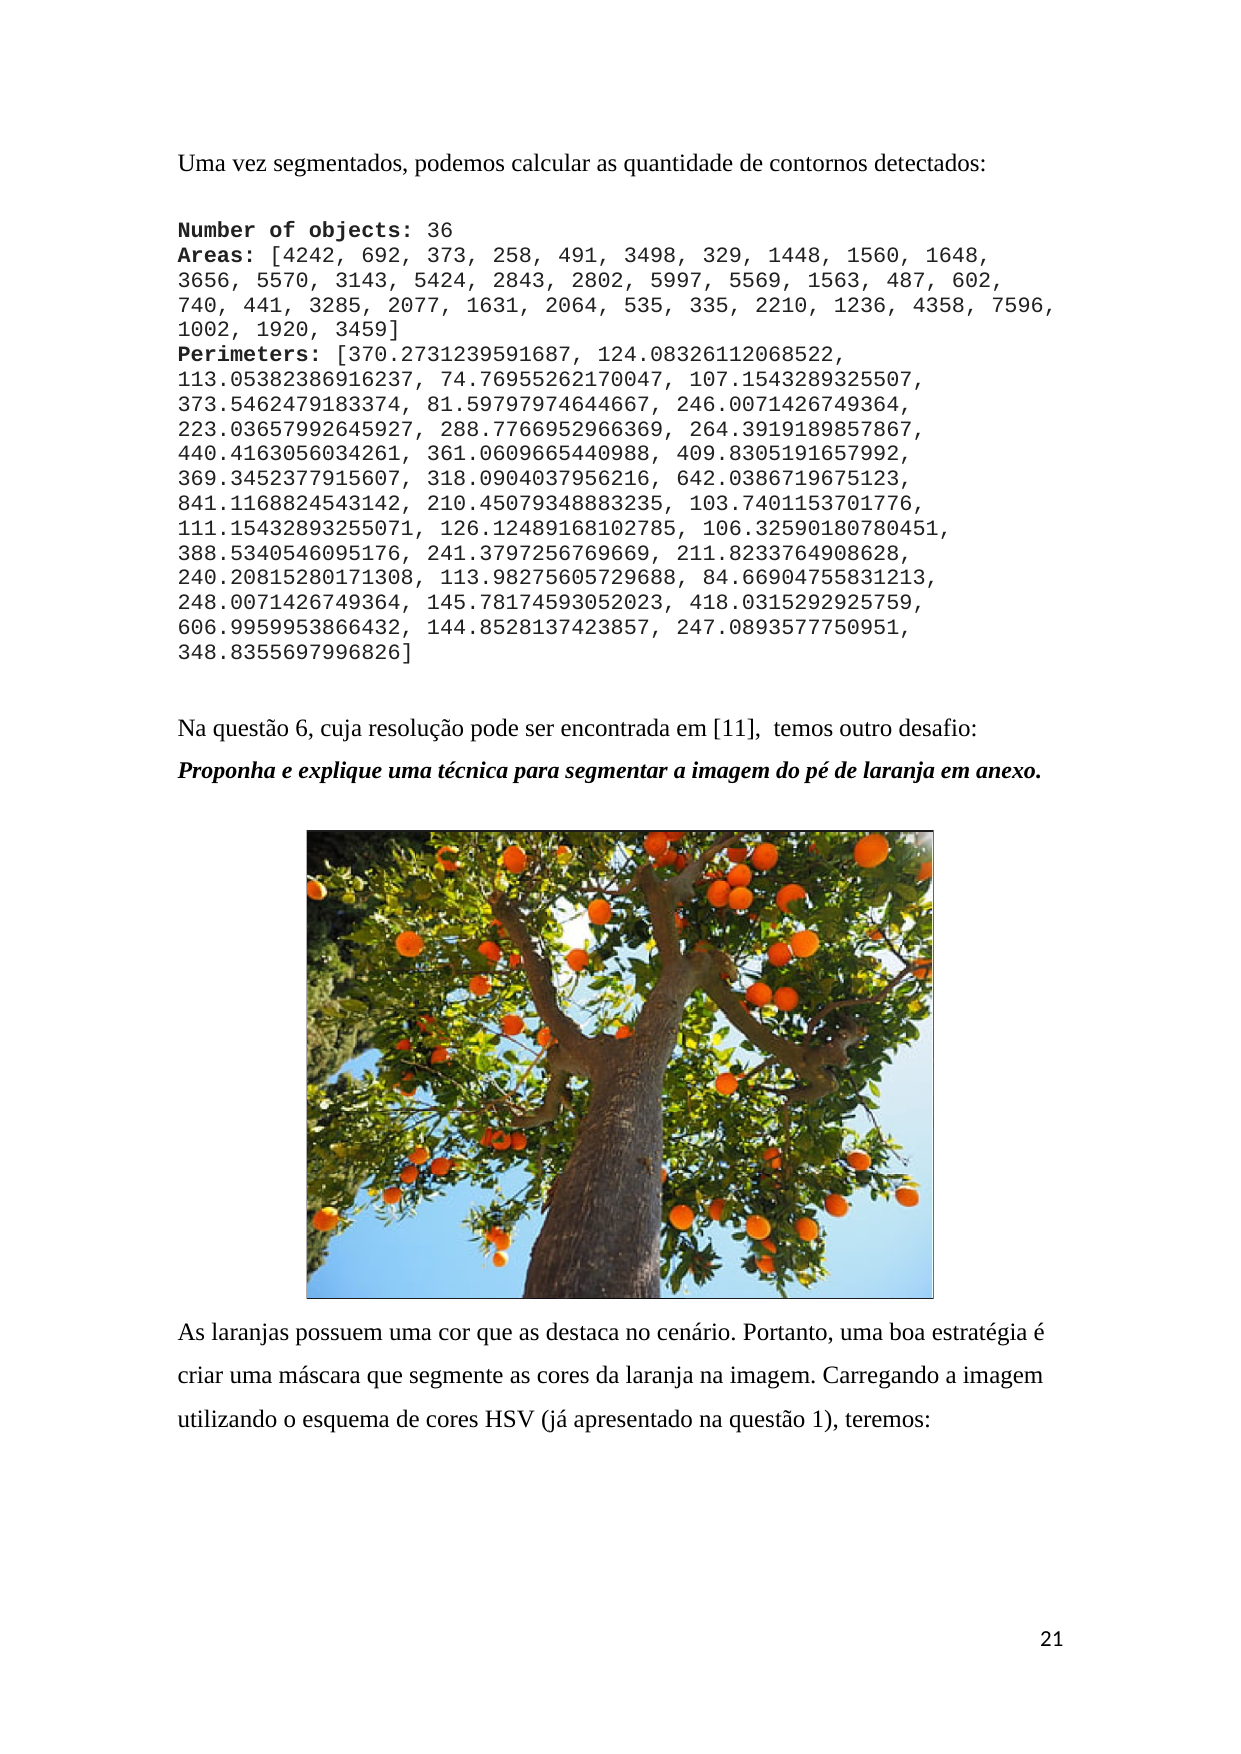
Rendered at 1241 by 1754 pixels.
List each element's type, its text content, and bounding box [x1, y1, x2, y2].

text Proponha e explique uma técnica para segmentar a imagem do pé de laranja em anexo. [177, 756, 1063, 783]
text Number of objects: 36 [177, 219, 1063, 244]
text Uma vez segmentados, podemos calcular as quantidade de contornos detectados: [177, 148, 1063, 176]
text Areas: [4242, 692, 373, 258, 491, 3498, 329, 1448, 1560, 1648, 3656, 5570, 3143, 5424, 2843, 2802, 5997, 5569, 1563, 487, 602, 740, 441, 3285, 2077, 1631, 2064, 535, 335, 2210, 1236, 4358, 7596, 1002, 1920, 3459] [400, 244, 1063, 343]
picture [306, 830, 934, 1299]
text Na questão 6, cuja resolução pode ser encontrada em [11], temos outro desafio: [177, 713, 1063, 741]
text Perimeters: [370.2731239591687, 124.08326112068522, 113.05382386916237, 74.76955262170047, 107.1543289325507, 373.5462479183374, 81.59797974644667, 246.0071426749364, 223.03657992645927, 288.7766952966369, 264.3919189857867, 440.4163056034261, 361.0609665440988, 409.8305191657992, 369.3452377915607, 318.0904037956216, 642.0386719675123, 841.1168824543142, 210.45079348883235, 103.7401153701776, 111.15432893255071, 126.12489168102785, 106.32590180780451, 388.5340546095176, 241.3797256769669, 211.8233764908628, 240.20815280171308, 113.98275605729688, 84.66904755831213, 248.0071426749364, 145.78174593052023, 418.0315292925759, 606.9959953866432, 144.8528137423857, 247.0893577750951, 348.8355697996826] [177, 343, 1063, 666]
text As laranjas possuem uma cor que as destaca no cenário. Portanto, uma boa estratégia é criar uma máscara que segmente as cores da laranja na imagem. Carregando a imagem utilizando o esquema de cores HSV (já apresentado na questão 1), teremos: [177, 1317, 1063, 1432]
